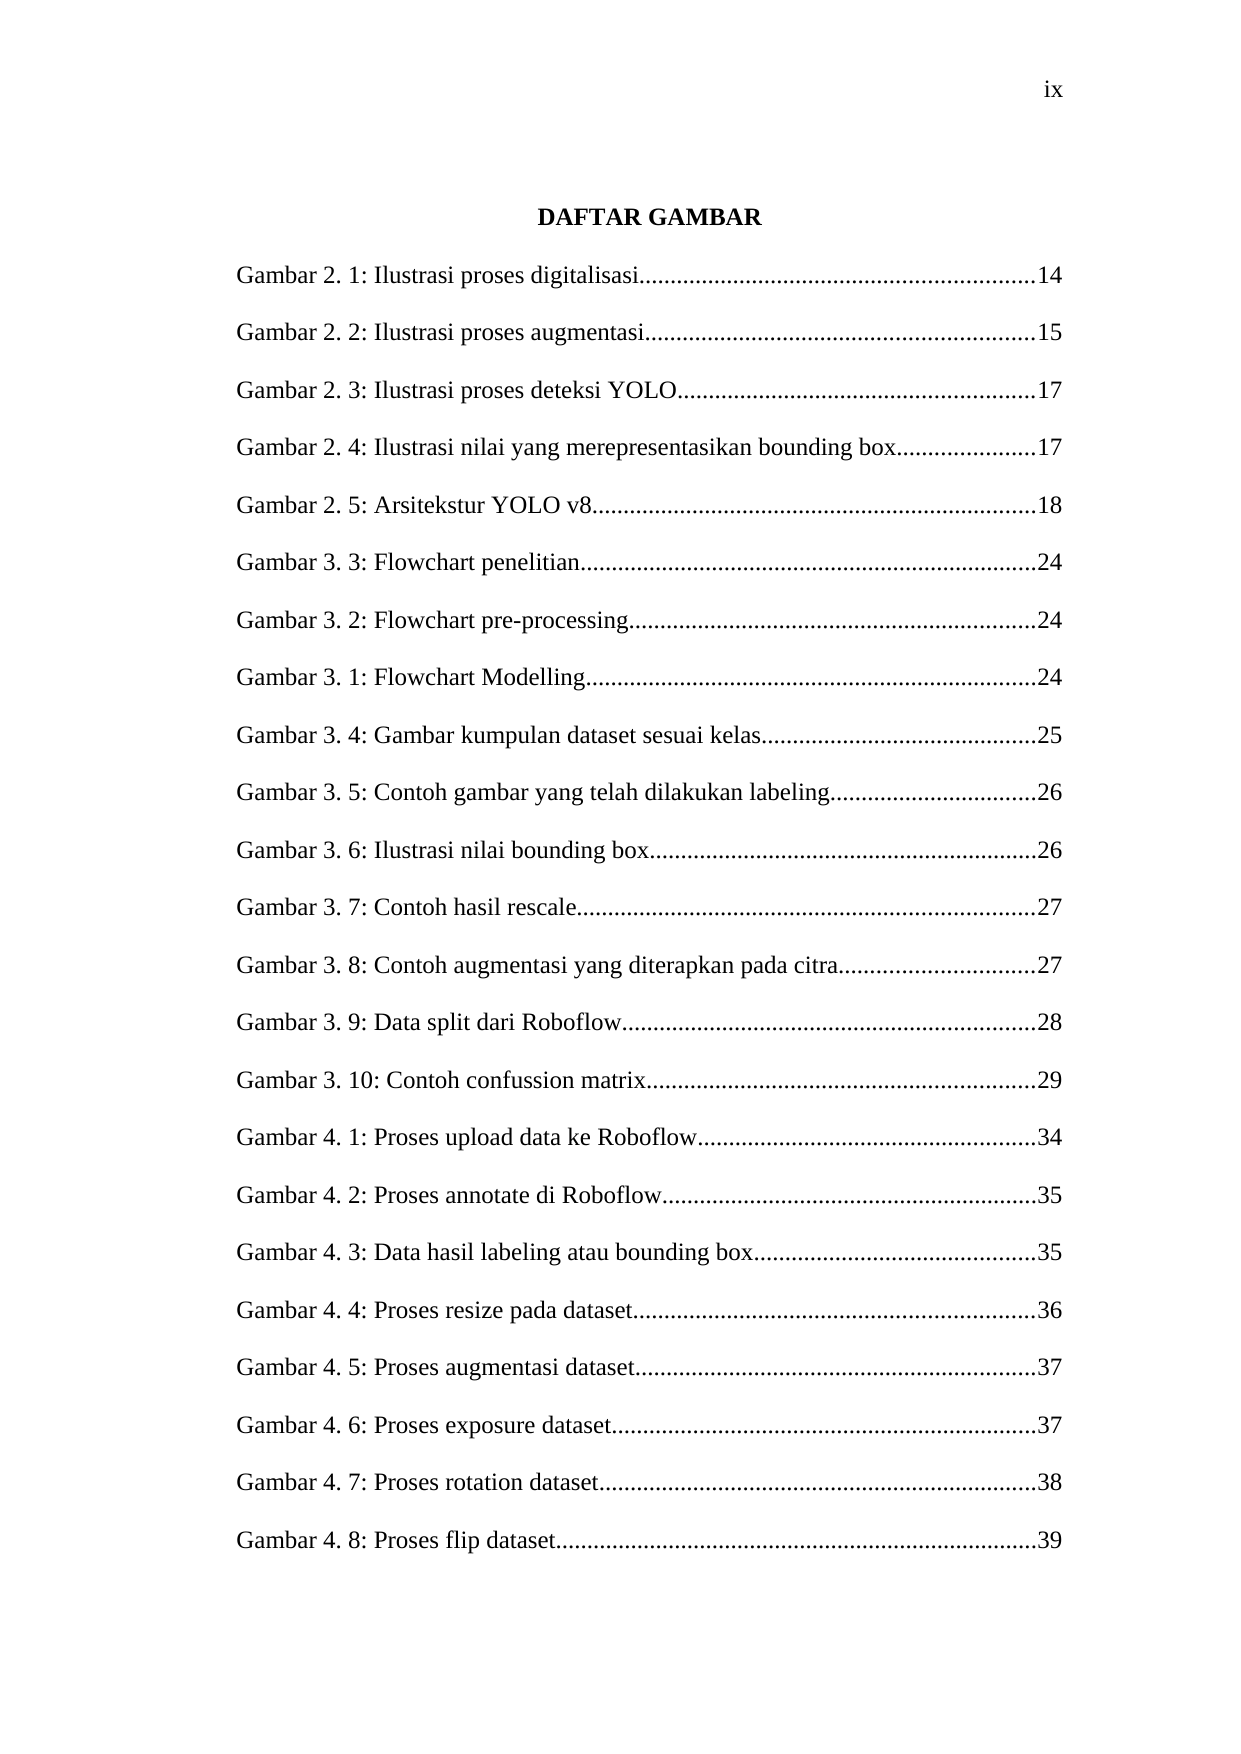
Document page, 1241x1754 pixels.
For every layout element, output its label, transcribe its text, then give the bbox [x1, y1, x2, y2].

text Gambar 3. 9: Data split dari Roboflow 28 [236, 1007, 1063, 1036]
text Gambar 2. 1: Ilustrasi proses digitalisasi 14 [236, 260, 1063, 288]
text Gambar 4. 4: Proses resize pada dataset 36 [236, 1295, 1063, 1323]
text Gambar 4. 3: Data hasil labeling atau bounding box 35 [236, 1237, 1063, 1266]
text Gambar 3. 6: Ilustrasi nilai bounding box 26 [236, 835, 1063, 863]
text Gambar 2. 2: Ilustrasi proses augmentasi 15 [236, 317, 1063, 346]
text Gambar 2. 4: Ilustrasi nilai yang merepresentasikan bounding box 17 [236, 432, 1063, 461]
subtitle DAFTAR GAMBAR [236, 202, 1063, 231]
text Gambar 3. 5: Contoh gambar yang telah dilakukan labeling 26 [236, 777, 1063, 806]
text Gambar 4. 2: Proses annotate di Roboflow 35 [236, 1180, 1063, 1208]
text Gambar 4. 8: Proses flip dataset 39 [236, 1525, 1063, 1553]
text Gambar 4. 5: Proses augmentasi dataset 37 [236, 1352, 1063, 1381]
text Gambar 3. 4: Gambar kumpulan dataset sesuai kelas 25 [236, 720, 1063, 748]
text Gambar 3. 8: Contoh augmentasi yang diterapkan pada citra 27 [236, 950, 1063, 978]
text Gambar 3. 10: Contoh confussion matrix 29 [236, 1065, 1063, 1093]
text Gambar 2. 3: Ilustrasi proses deteksi YOLO 17 [236, 375, 1063, 403]
text Gambar 4. 7: Proses rotation dataset 38 [236, 1467, 1063, 1496]
text Gambar 3. 1: Flowchart Modelling 24 [236, 662, 1063, 691]
text Gambar 4. 1: Proses upload data ke Roboflow 34 [236, 1122, 1063, 1151]
text Gambar 4. 6: Proses exposure dataset 37 [236, 1410, 1063, 1438]
text Gambar 3. 3: Flowchart penelitian 24 [236, 547, 1063, 576]
text Gambar 3. 2: Flowchart pre-processing 24 [236, 605, 1063, 633]
text Gambar 3. 7: Contoh hasil rescale 27 [236, 892, 1063, 921]
text Gambar 2. 5: Arsitekstur YOLO v8 18 [236, 490, 1063, 518]
